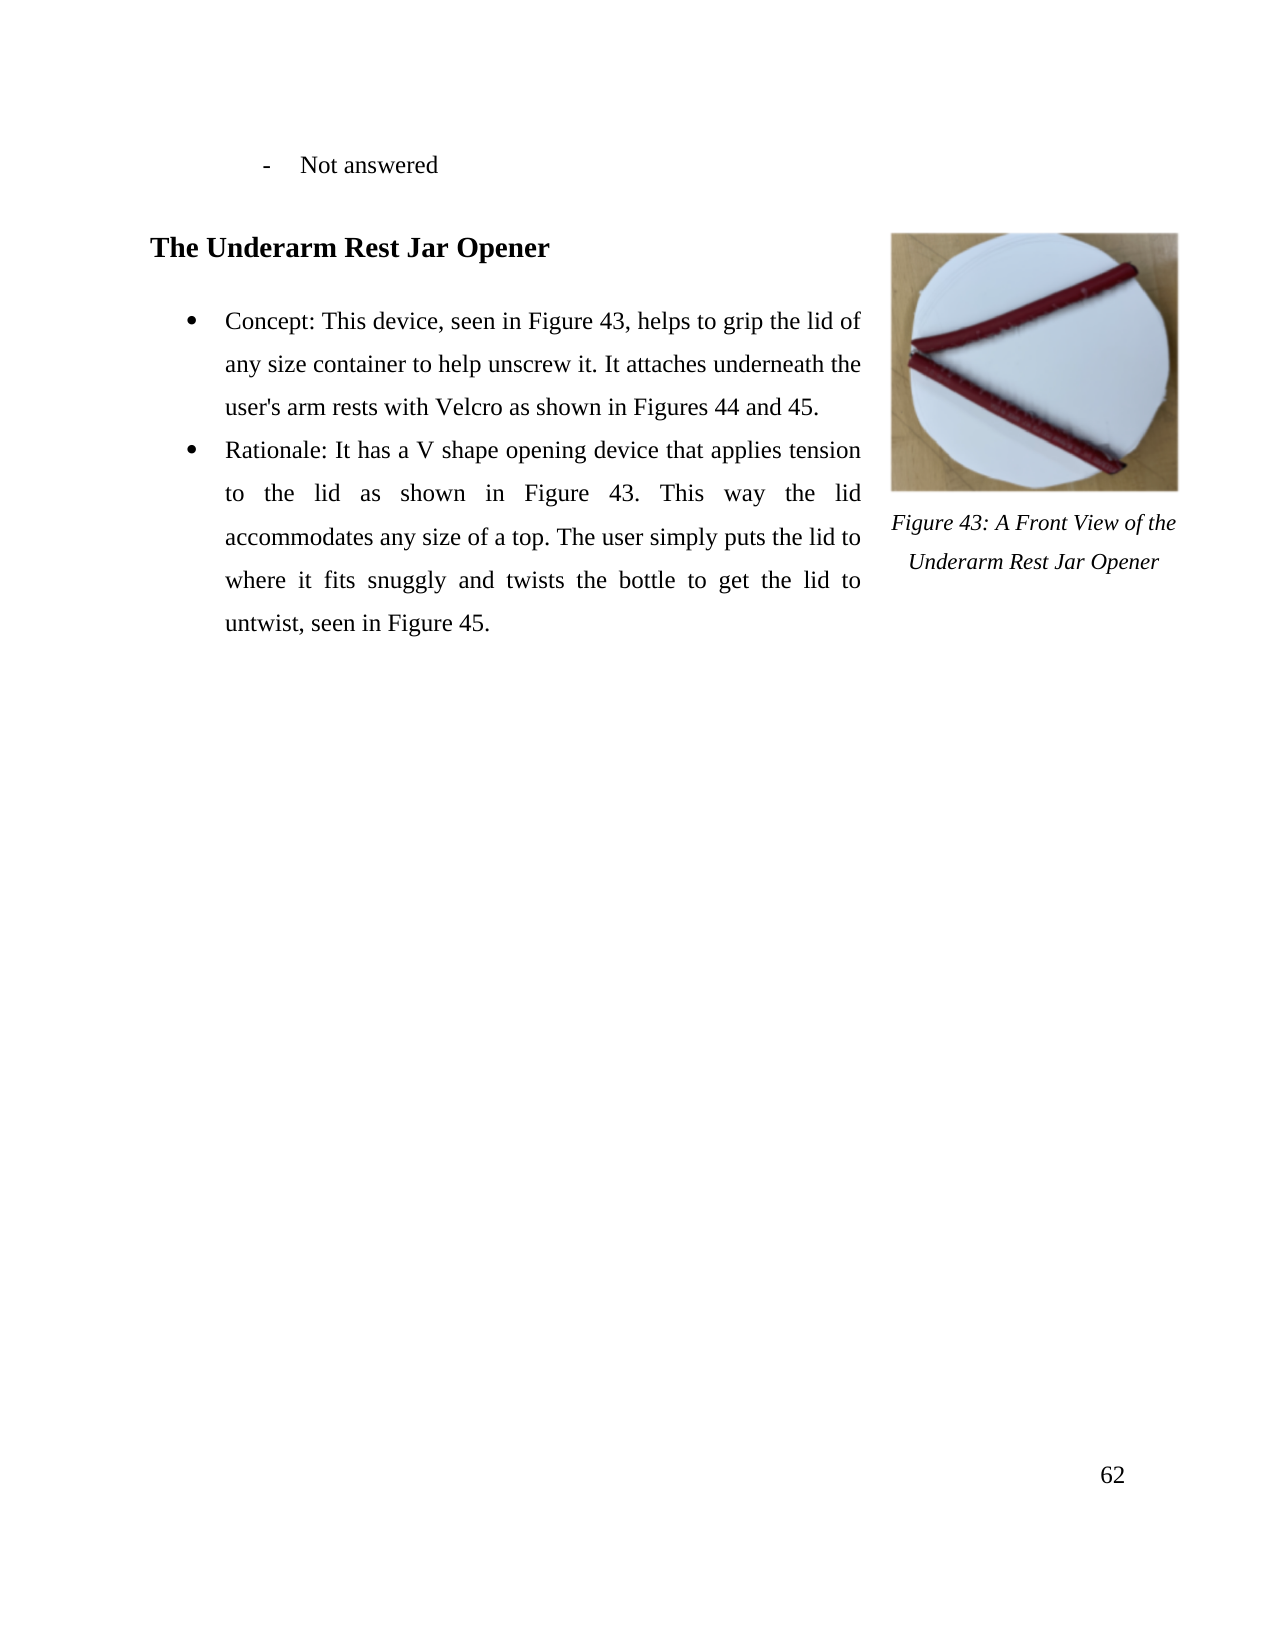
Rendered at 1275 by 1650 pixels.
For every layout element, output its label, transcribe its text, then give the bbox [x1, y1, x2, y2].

subtitle The Underarm Rest Jar Opener [150, 231, 881, 264]
list Concept: This device, seen in Figure 43, helps to grip the lid of any size container to help unscrew it. It attaches underneath the user's arm rests with Velcro as shown in Figures 44 and 45. [187, 306, 881, 421]
picture [881, 227, 1188, 500]
list Not answered [262, 150, 1125, 179]
list Rationale: It has a V shape opening device that applies tension to the lid as shown in Figure 43. This way the lid accommodates any size of a top. The user simply puts the lid to where it fits snuggly and twists the bottle to get the lid to untwist, seen in Figure 45. [187, 435, 1125, 637]
